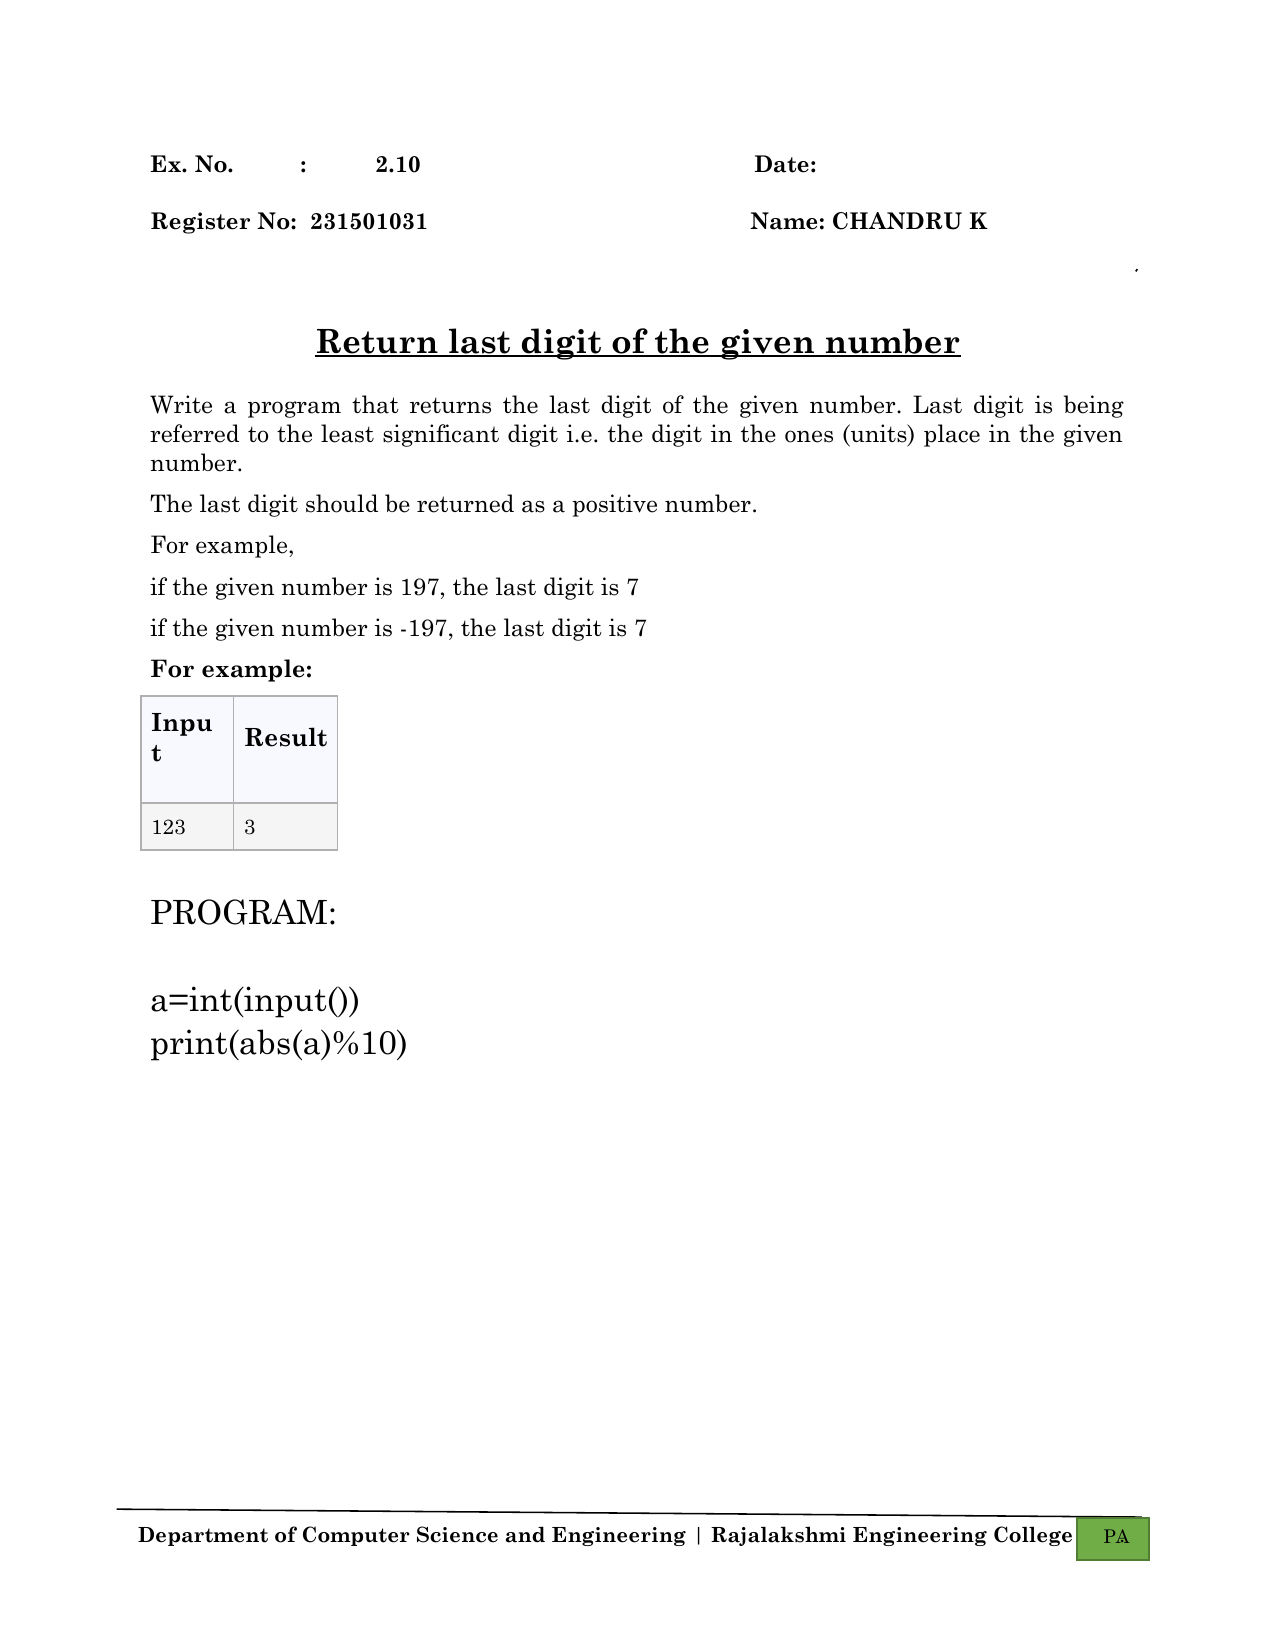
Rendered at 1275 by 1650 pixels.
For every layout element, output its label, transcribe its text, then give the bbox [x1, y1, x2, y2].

text if the given number is -197, the last digit is 7 [150, 613, 1125, 642]
text The last digit should be returned as a positive number. [150, 489, 1125, 517]
subtitle print(abs(a)%10) [150, 1021, 1125, 1062]
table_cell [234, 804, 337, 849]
text Ex. No. : 2.10 Date: [150, 150, 1125, 178]
subtitle a=int(input()) [150, 978, 1125, 1018]
text Return last digit of the given number [150, 320, 1125, 360]
subtitle PROGRAM: [150, 892, 1125, 932]
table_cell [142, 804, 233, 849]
text For example: [150, 654, 1125, 683]
text if the given number is 197, the last digit is 7 [150, 571, 1125, 600]
text For example, [150, 530, 1125, 559]
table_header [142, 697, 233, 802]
text Register No: 231501031 Name: CHANDRU K [150, 207, 1125, 234]
text Write a program that returns the last digit of the given number. Last digit is being referred to the least significant digit i.e. the digit in the ones (units) place in the given number. [150, 389, 1125, 476]
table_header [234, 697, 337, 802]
